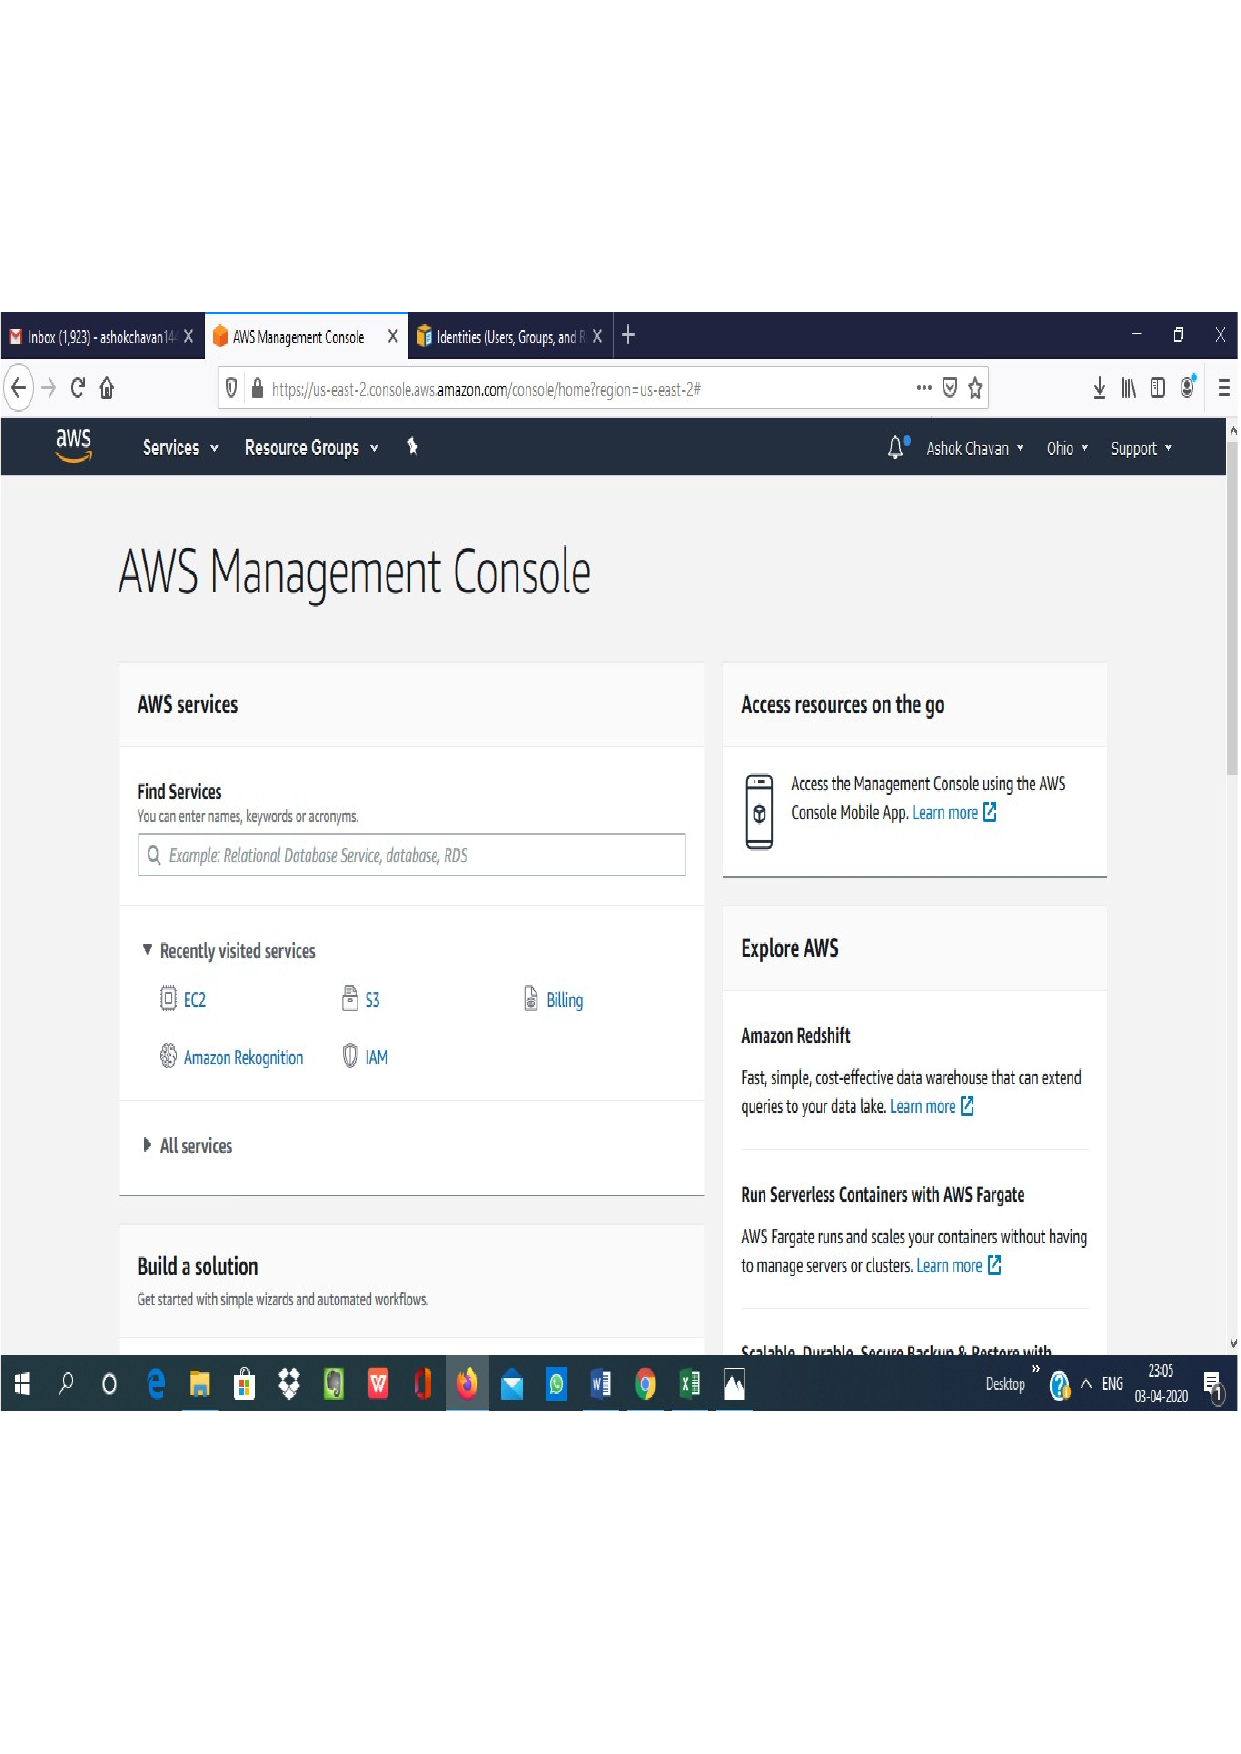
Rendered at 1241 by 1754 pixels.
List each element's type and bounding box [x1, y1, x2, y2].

picture [0, 265, 1236, 1362]
